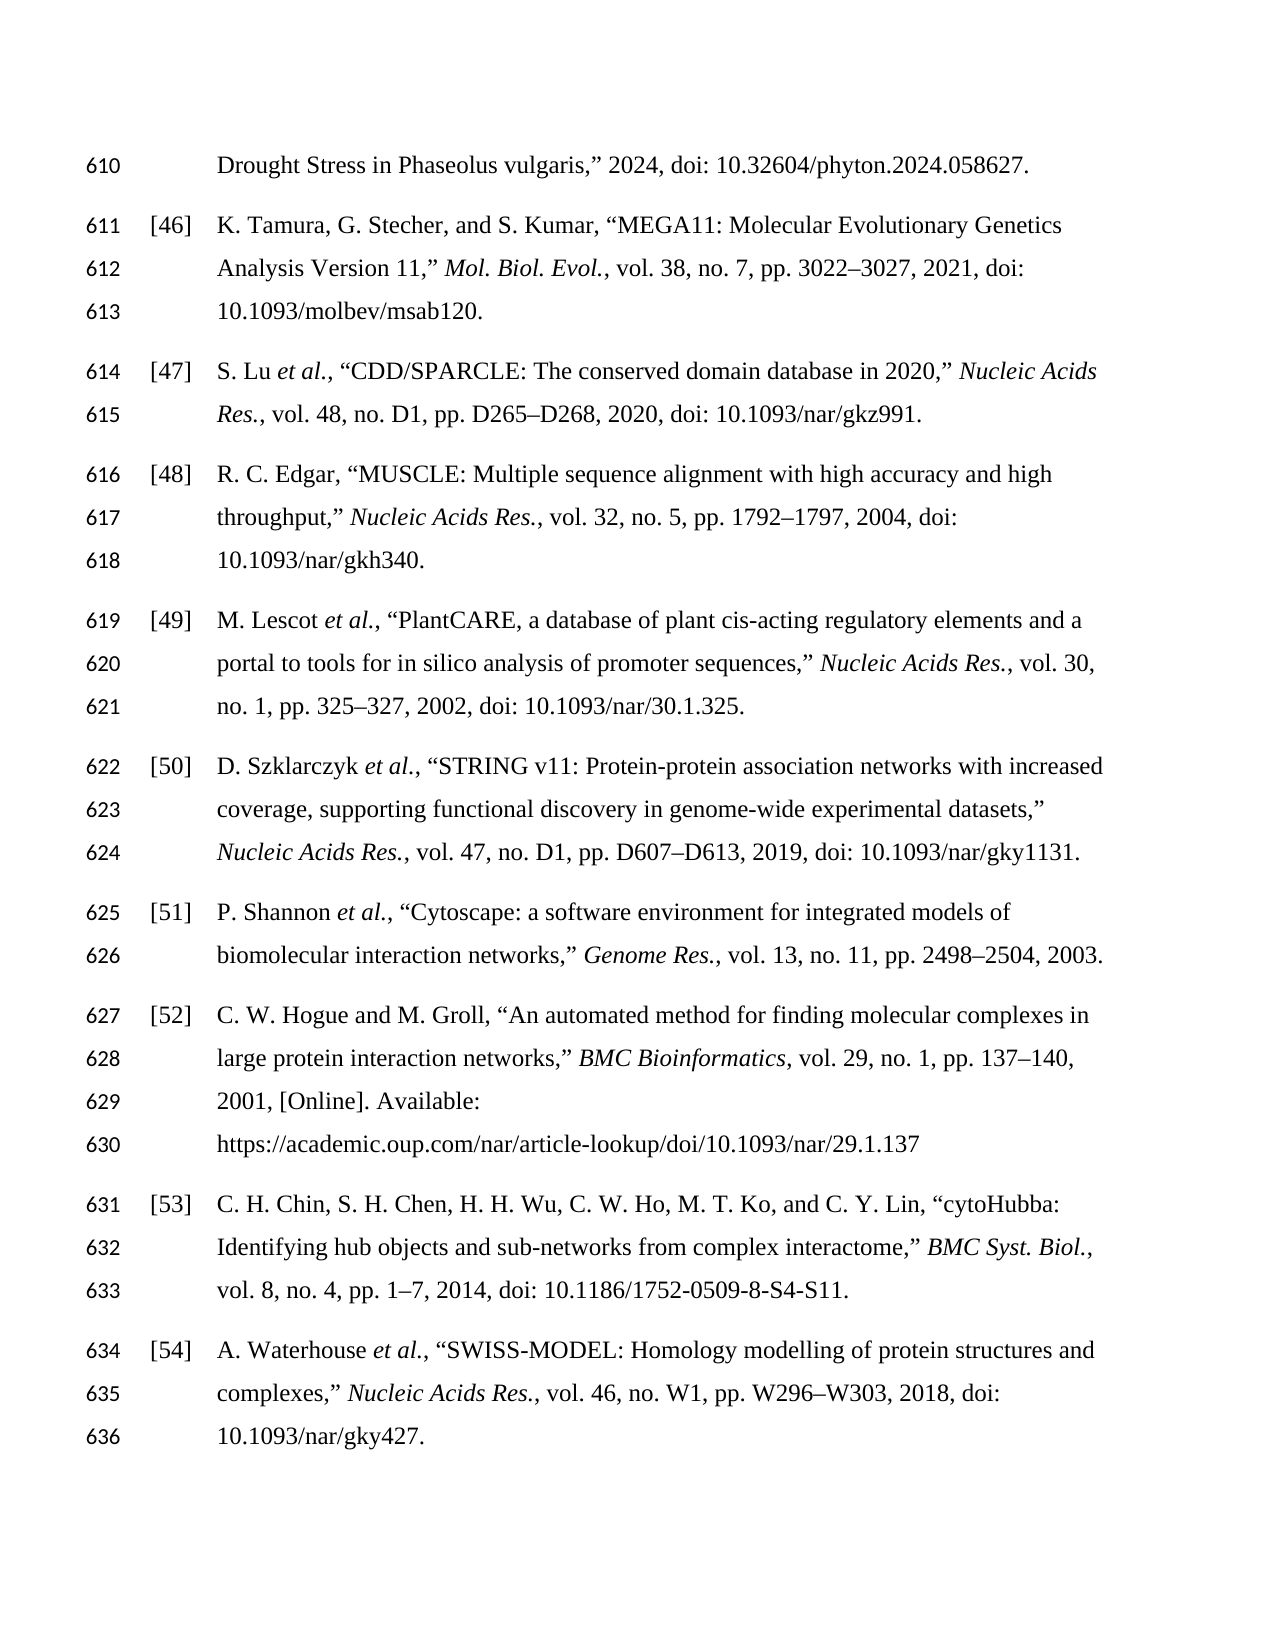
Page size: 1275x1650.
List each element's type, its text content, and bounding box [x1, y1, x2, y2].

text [150, 150, 1125, 179]
text [46] K. Tamura, G. Stecher, and S. Kumar, “MEGA11: Molecular Evolutionary Genetics Analysis Version 11,” Mol. Biol. Evol., vol. 38, no. 7, pp. 3022–3027, 2021, doi: 10.1093/molbev/msab120. [150, 210, 1125, 325]
text [51] P. Shannon et al., “Cytoscape: a software environment for integrated models of biomolecular interaction networks,” Genome Res., vol. 13, no. 11, pp. 2498–2504, 2003. [150, 897, 1125, 969]
text [47] S. Lu et al., “CDD/SPARCLE: The conserved domain database in 2020,” Nucleic Acids Res., vol. 48, no. D1, pp. D265–D268, 2020, doi: 10.1093/nar/gkz991. [150, 356, 1125, 428]
text [48] R. C. Edgar, “MUSCLE: Multiple sequence alignment with high accuracy and high throughput,” Nucleic Acids Res., vol. 32, no. 5, pp. 1792–1797, 2004, doi: 10.1093/nar/gkh340. [150, 459, 1125, 574]
text [54] A. Waterhouse et al., “SWISS-MODEL: Homology modelling of protein structures and complexes,” Nucleic Acids Res., vol. 46, no. W1, pp. W296–W303, 2018, doi: 10.1093/nar/gky427. [150, 1335, 1125, 1450]
text [50] D. Szklarczyk et al., “STRING v11: Protein-protein association networks with increased coverage, supporting functional discovery in genome-wide experimental datasets,” Nucleic Acids Res., vol. 47, no. D1, pp. D607–D613, 2019, doi: 10.1093/nar/gky1131. [150, 751, 1125, 866]
text [49] M. Lescot et al., “PlantCARE, a database of plant cis-acting regulatory elements and a portal to tools for in silico analysis of promoter sequences,” Nucleic Acids Res., vol. 30, no. 1, pp. 325–327, 2002, doi: 10.1093/nar/30.1.325. [150, 605, 1125, 720]
text [52] C. W. Hogue and M. Groll, “An automated method for finding molecular complexes in large protein interaction networks,” BMC Bioinformatics, vol. 29, no. 1, pp. 137–140, 2001, [Online]. Available: https://academic.oup.com/nar/article-lookup/doi/10.1093/nar/29.1.137 [150, 1000, 1125, 1158]
text [53] C. H. Chin, S. H. Chen, H. H. Wu, C. W. Ho, M. T. Ko, and C. Y. Lin, “cytoHubba: Identifying hub objects and sub-networks from complex interactome,” BMC Syst. Biol., vol. 8, no. 4, pp. 1–7, 2014, doi: 10.1186/1752-0509-8-S4-S11. [150, 1189, 1125, 1304]
